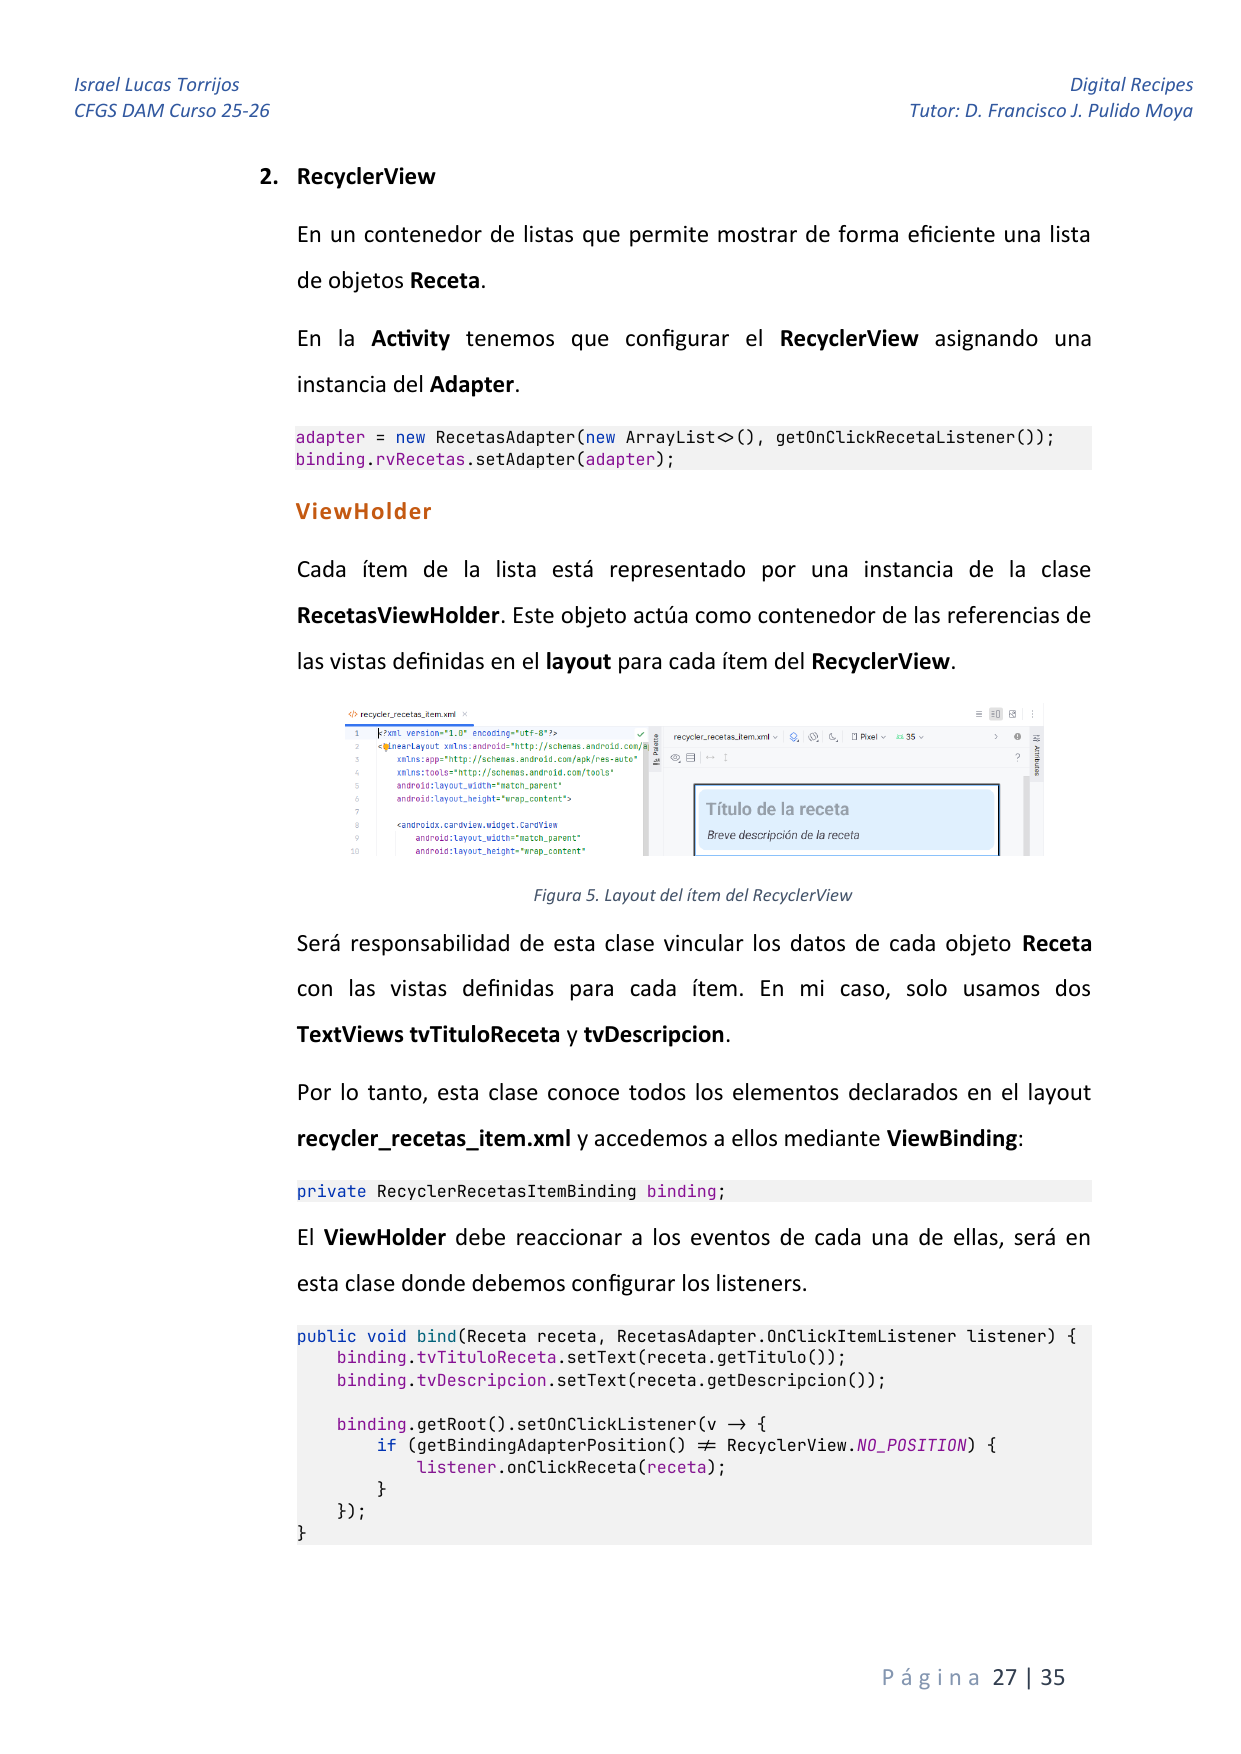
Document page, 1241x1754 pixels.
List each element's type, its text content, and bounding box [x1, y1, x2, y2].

text Por lo tanto, esta clase conoce todos los elementos declarados en el layout recycler_recetas_item.xml y accedemos a ellos mediante ViewBinding: [297, 1076, 1092, 1153]
text public void bind(Receta receta, RecetasAdapter.OnClickItemListener listener) { binding.tvTituloReceta.setText(receta.getTitulo()); binding.tvDescripcion.setText(receta.getDescripcion()); binding.getRoot().setOnClickListener(v -> { if (getBindingAdapterPosition() != RecyclerView.NO_POSITION) { listener.onClickReceta(receta); } }); } [297, 1325, 1092, 1545]
text ViewHolder [295, 495, 1092, 526]
text Figura 5. Layout del ítem del RecyclerView [295, 883, 1092, 906]
text Cada ítem de la lista está representado por una instancia de la clase RecetasViewHolder. Este objeto actúa como contenedor de las referencias de las vistas definidas en el layout para cada ítem del RecyclerView. [297, 553, 1092, 676]
text RecyclerView [259, 160, 1092, 191]
text adapter = new RecetasAdapter(new ArrayList<>(), getOnClickRecetaListener()); binding.rvRecetas.setAdapter(adapter); [295, 426, 1092, 470]
text En un contenedor de listas que permite mostrar de forma eficiente una lista de objetos Receta. [297, 218, 1092, 295]
text El ViewHolder debe reaccionar a los eventos de cada una de ellas, será en esta clase donde debemos configurar los listeners. [297, 1221, 1092, 1297]
picture [345, 703, 1044, 856]
text private RecyclerRecetasItemBinding binding; [297, 1180, 1092, 1202]
text En la Activity tenemos que configurar el RecyclerView asignando una instancia del Adapter. [297, 322, 1092, 399]
text Será responsabilidad de esta clase vincular los datos de cada objeto Receta con las vistas definidas para cada ítem. En mi caso, solo usamos dos TextViews tvTituloReceta y tvDescripcion. [297, 927, 1092, 1049]
